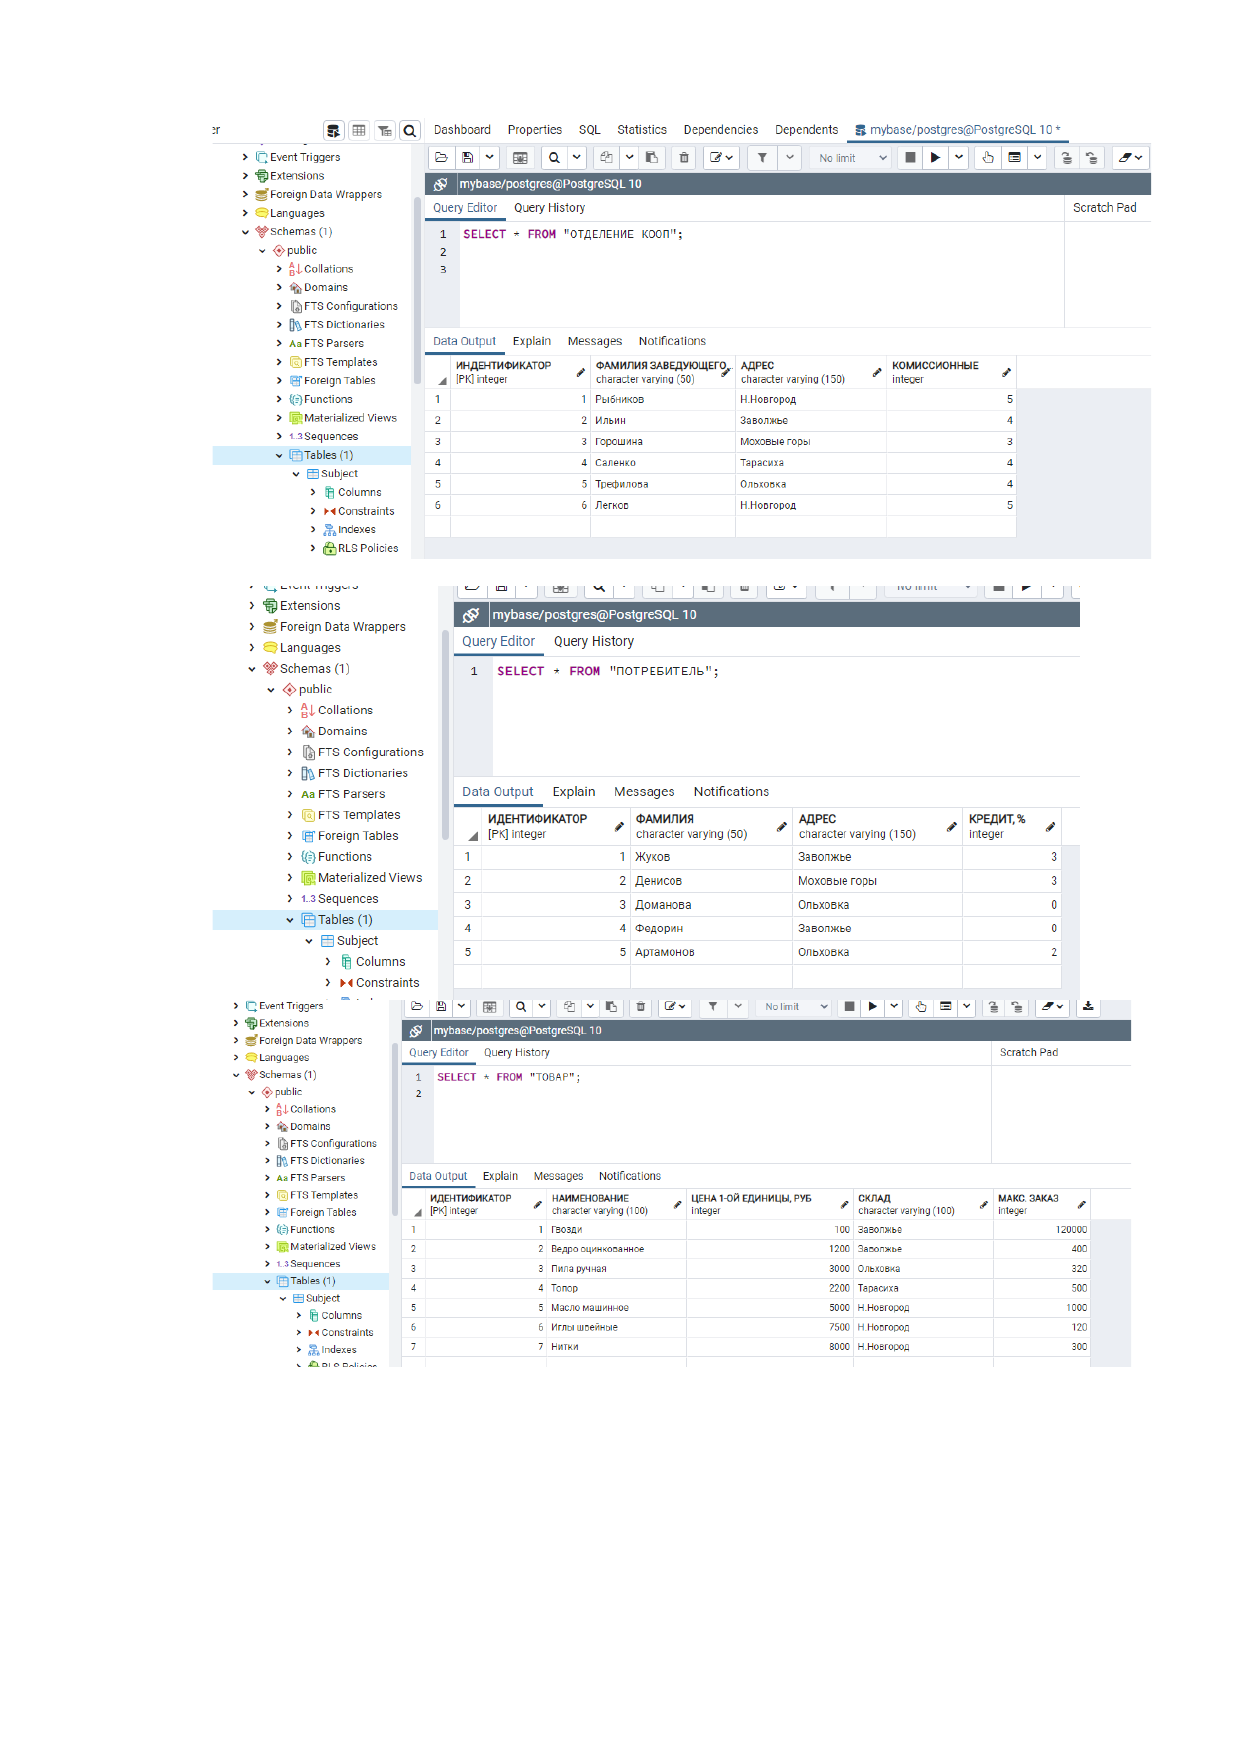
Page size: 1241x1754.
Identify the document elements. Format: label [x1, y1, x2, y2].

picture [212, 118, 1152, 559]
picture [212, 586, 1132, 1367]
